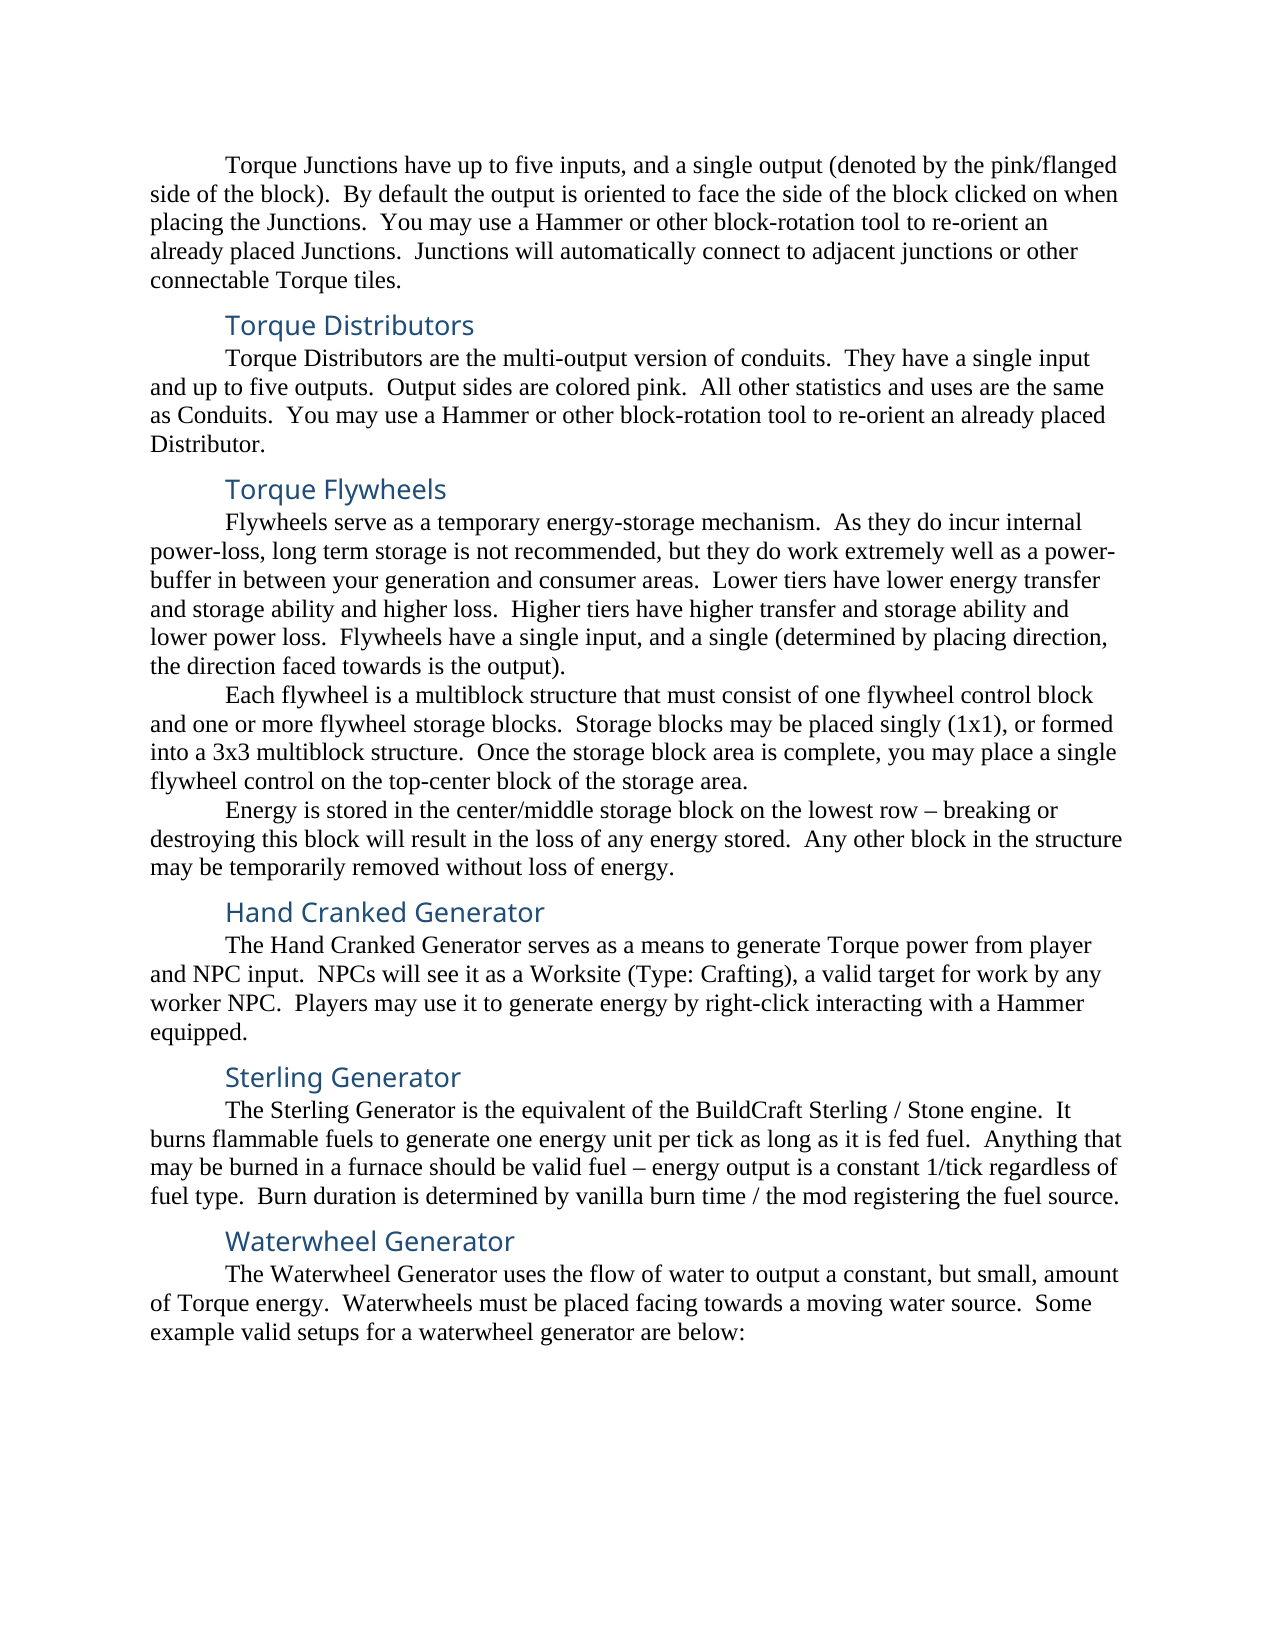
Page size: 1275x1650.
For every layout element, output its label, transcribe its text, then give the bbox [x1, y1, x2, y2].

subtitle Torque Distributors [150, 306, 1125, 343]
text Energy is stored in the center/middle storage block on the lowest row – breaking or destroying this block will result in the loss of any energy stored. Any other block in the structure may be temporarily removed without loss of energy. [150, 795, 1125, 881]
text The Hand Cranked Generator serves as a means to generate Torque power from player and NPC input. NPCs will see it as a Worksite (Type: Crafting), a valid target for work by any worker NPC. Players may use it to generate energy by right-click interacting with a Hammer equipped. [150, 931, 1125, 1046]
text Torque Junctions have up to five inputs, and a single output (denoted by the pink/flanged side of the block). By default the output is oriented to face the side of the block clicked on when placing the Junctions. You may use a Hammer or other block-rotation tool to re-orient an already placed Junctions. Junctions will automatically connect to adjacent junctions or other connectable Torque tiles. [150, 150, 1125, 294]
subtitle Hand Cranked Generator [150, 894, 1125, 931]
text Torque Distributors are the multi-output version of conduits. They have a single input and up to five outputs. Output sides are colored pink. All other statistics and uses are the same as Conduits. You may use a Hammer or other block-rotation tool to re-orient an already placed Distributor. [150, 343, 1125, 458]
text Flywheels serve as a temporary energy-storage mechanism. As they do incur internal power-loss, long term storage is not recommended, but they do work extremely well as a power-buffer in between your generation and consumer areas. Lower tiers have lower energy transfer and storage ability and higher loss. Higher tiers have higher transfer and storage ability and lower power loss. Flywheels have a single input, and a single (determined by placing direction, the direction faced towards is the output). [150, 507, 1125, 680]
text The Sterling Generator is the equivalent of the BuildCraft Sterling / Stone engine. It burns flammable fuels to generate one energy unit per tick as long as it is fed fuel. Anything that may be burned in a furnace should be valid fuel – energy output is a constant 1/tick regardless of fuel type. Burn duration is determined by vanilla burn time / the mod registering the fuel source. [150, 1095, 1125, 1210]
text The Waterwheel Generator uses the flow of water to output a constant, but small, amount of Torque energy. Waterwheels must be placed facing towards a moving water source. Some example valid setups for a waterwheel generator are below: [150, 1259, 1125, 1346]
subtitle Torque Flywheels [150, 471, 1125, 507]
subtitle Waterwheel Generator [150, 1222, 1125, 1259]
subtitle Sterling Generator [150, 1058, 1125, 1095]
text Each flywheel is a multiblock structure that must consist of one flywheel control block and one or more flywheel storage blocks. Storage blocks may be placed singly (1x1), or formed into a 3x3 multiblock structure. Once the storage block area is complete, you may place a single flywheel control on the top-center block of the storage area. [150, 680, 1125, 795]
